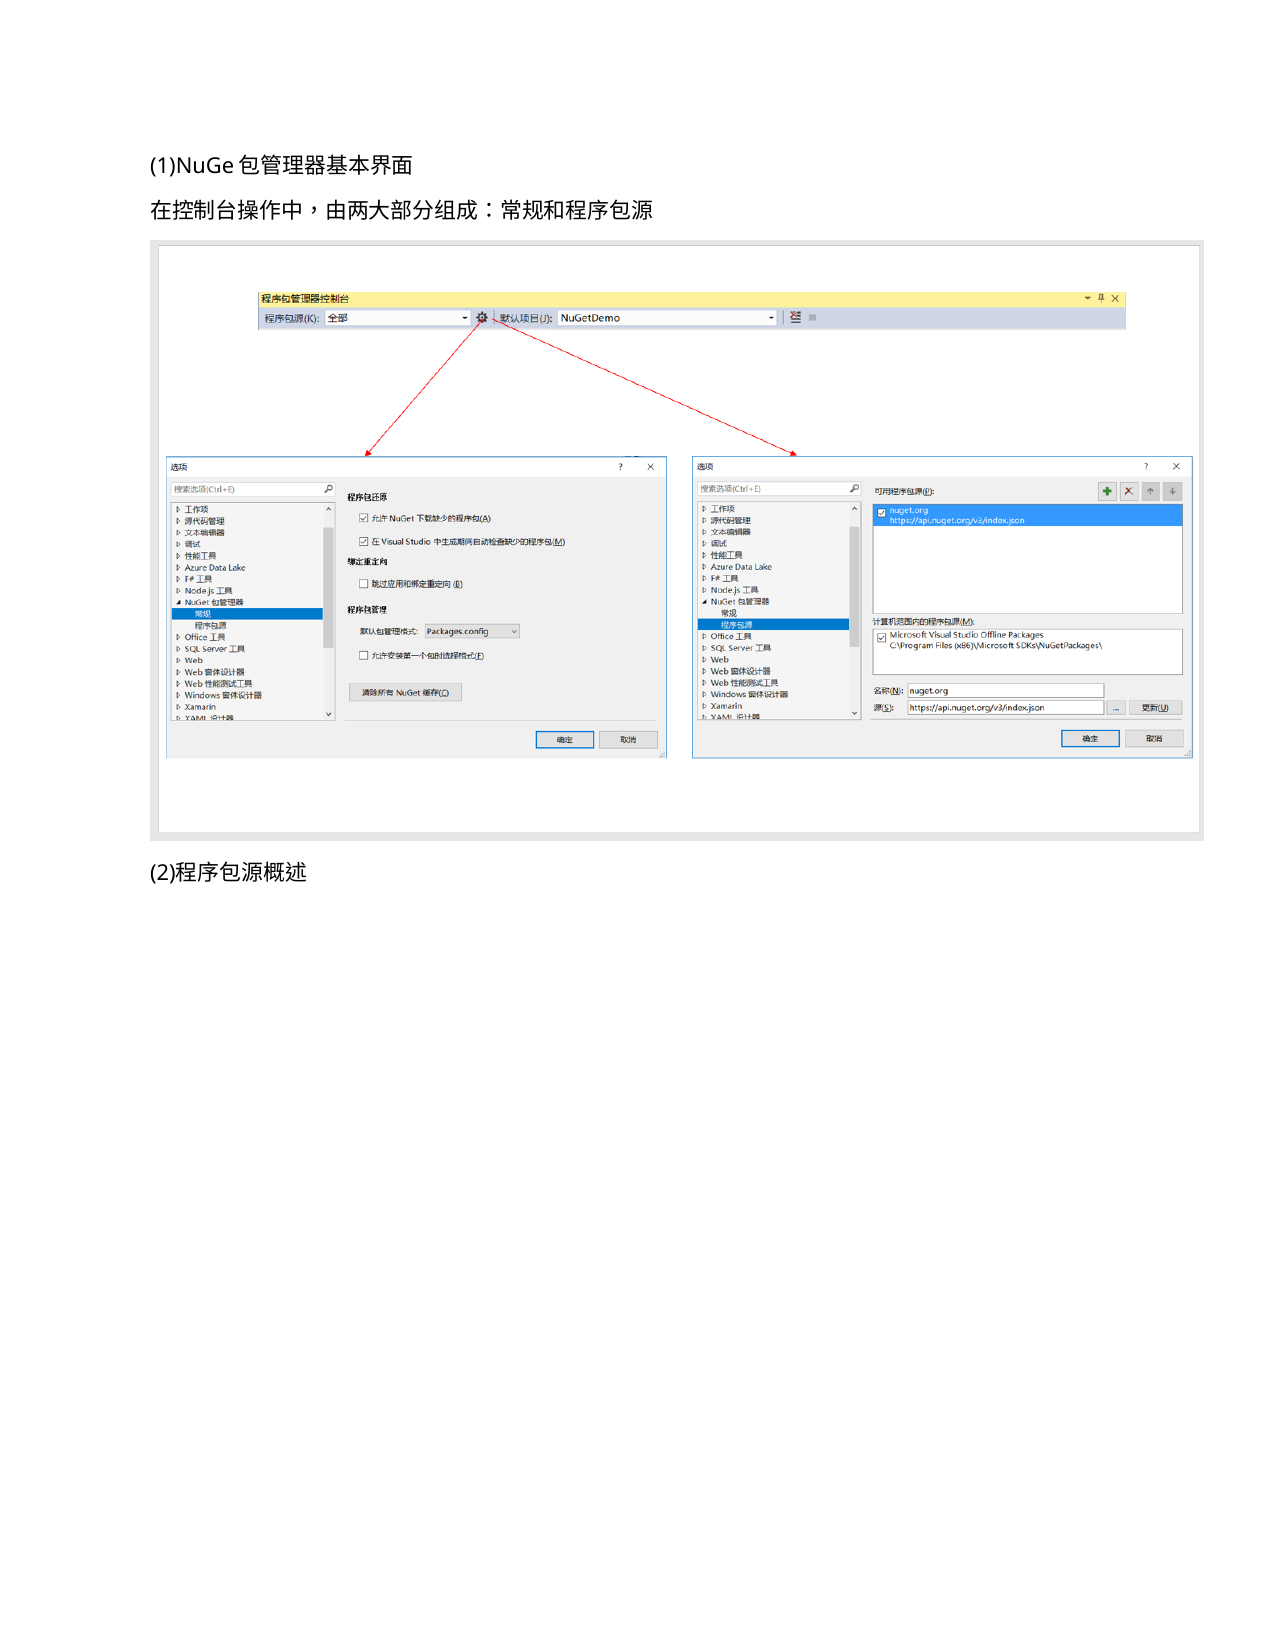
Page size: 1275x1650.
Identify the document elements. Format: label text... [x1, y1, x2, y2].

text 在控制台操作中，由两大部分组成：常规和程序包源 [150, 195, 1125, 225]
picture [150, 240, 1204, 841]
text (2)程序包源概述 [150, 857, 1125, 886]
text (1)NuGe包管理器基本界面 [150, 150, 1125, 180]
